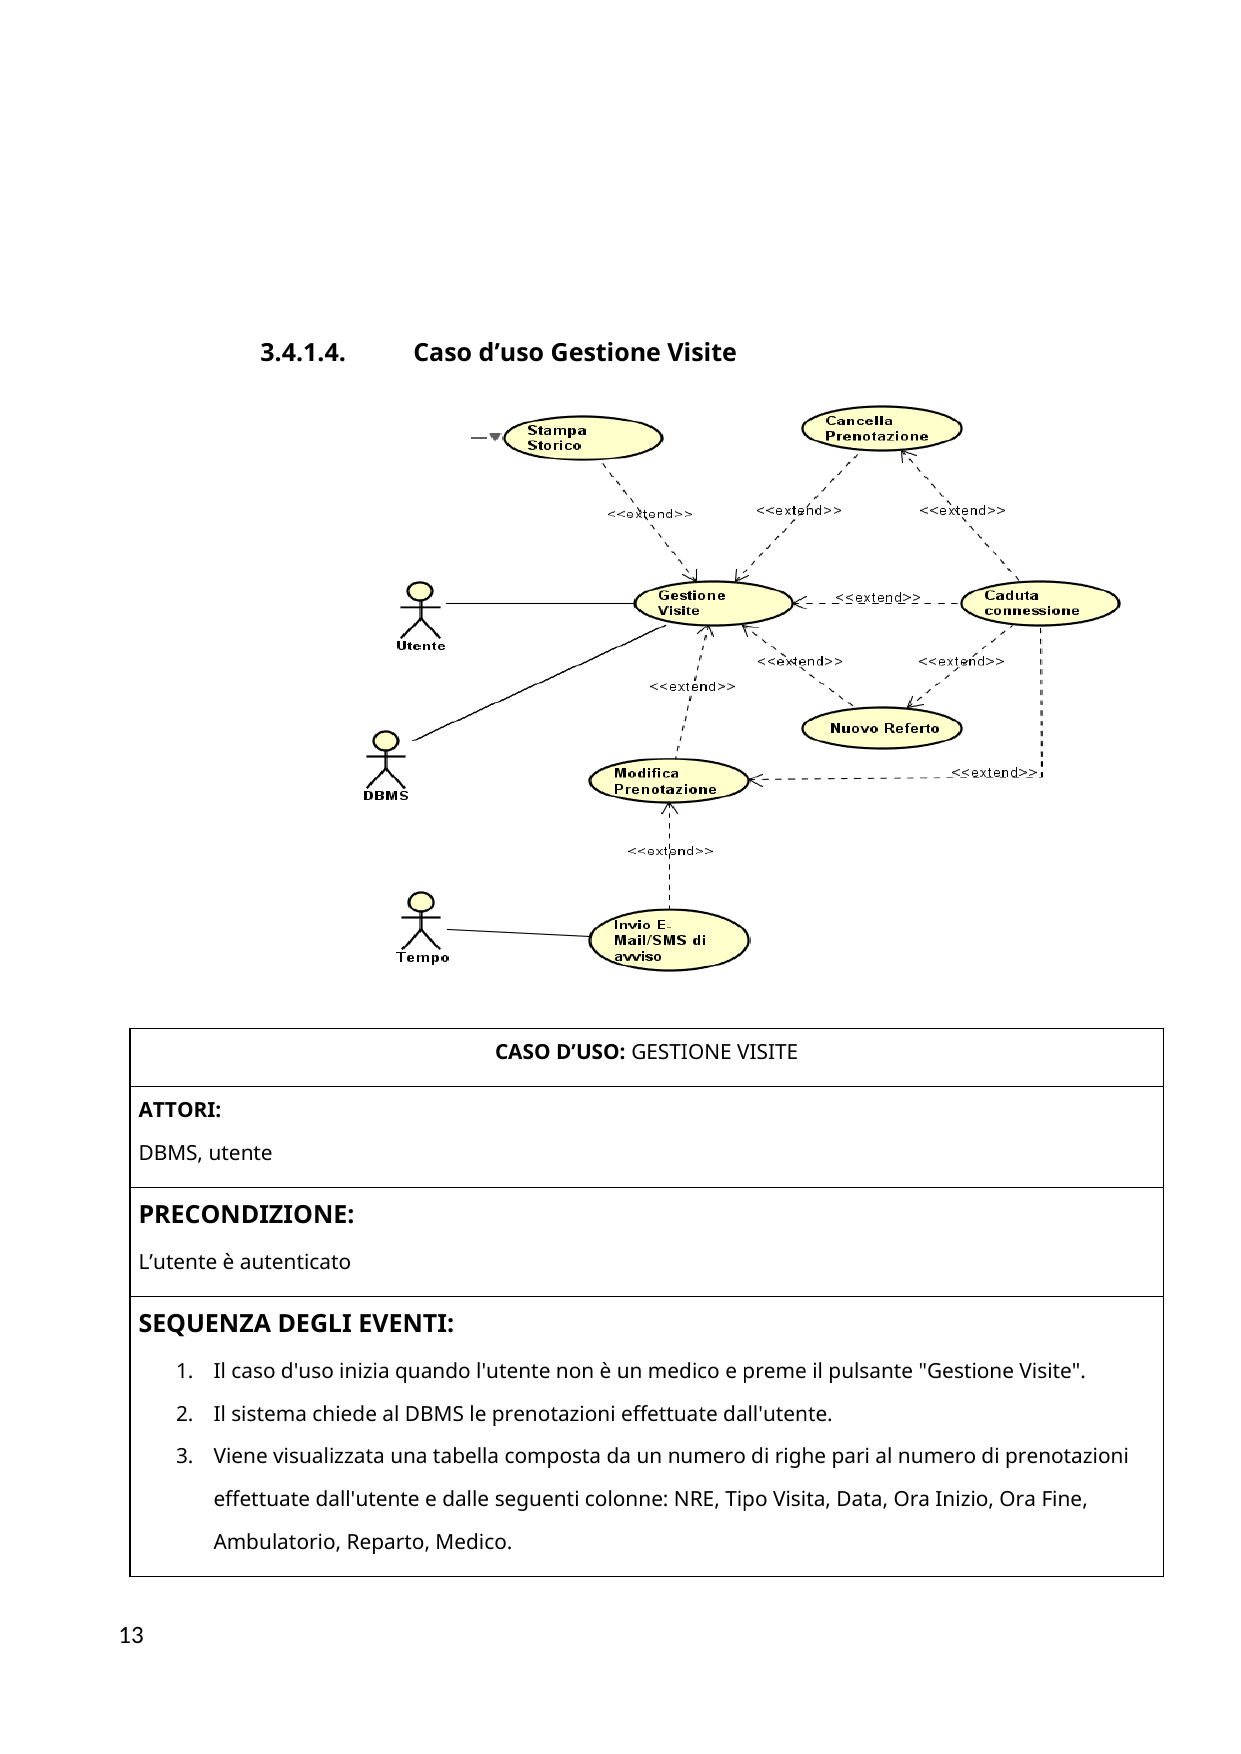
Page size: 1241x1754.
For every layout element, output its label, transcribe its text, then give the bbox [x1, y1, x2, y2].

picture [327, 384, 1147, 984]
table_cell PRECONDIZIONE: L’utente è autenticato [131, 1188, 1163, 1296]
table_header CASO D’USO: GESTIONE VISITE [131, 1029, 1163, 1086]
table_cell ATTORI: DBMS, utente [131, 1087, 1163, 1187]
table_cell SEQUENZA DEGLI EVENTI: Il caso d'uso inizia quando l'utente non è un medico e preme il pulsante "Gestione Visite". Il sistema chiede al DBMS le prenotazioni effettuate dall'utente. Viene visualizzata una tabella composta da un numero di righe pari al numero di prenotazioni effettuate dall'utente e dalle seguenti colonne: NRE, Tipo Visita, Data, Ora Inizio, Ora Fine, Ambulatorio, Reparto, Medico. [131, 1297, 1163, 1576]
